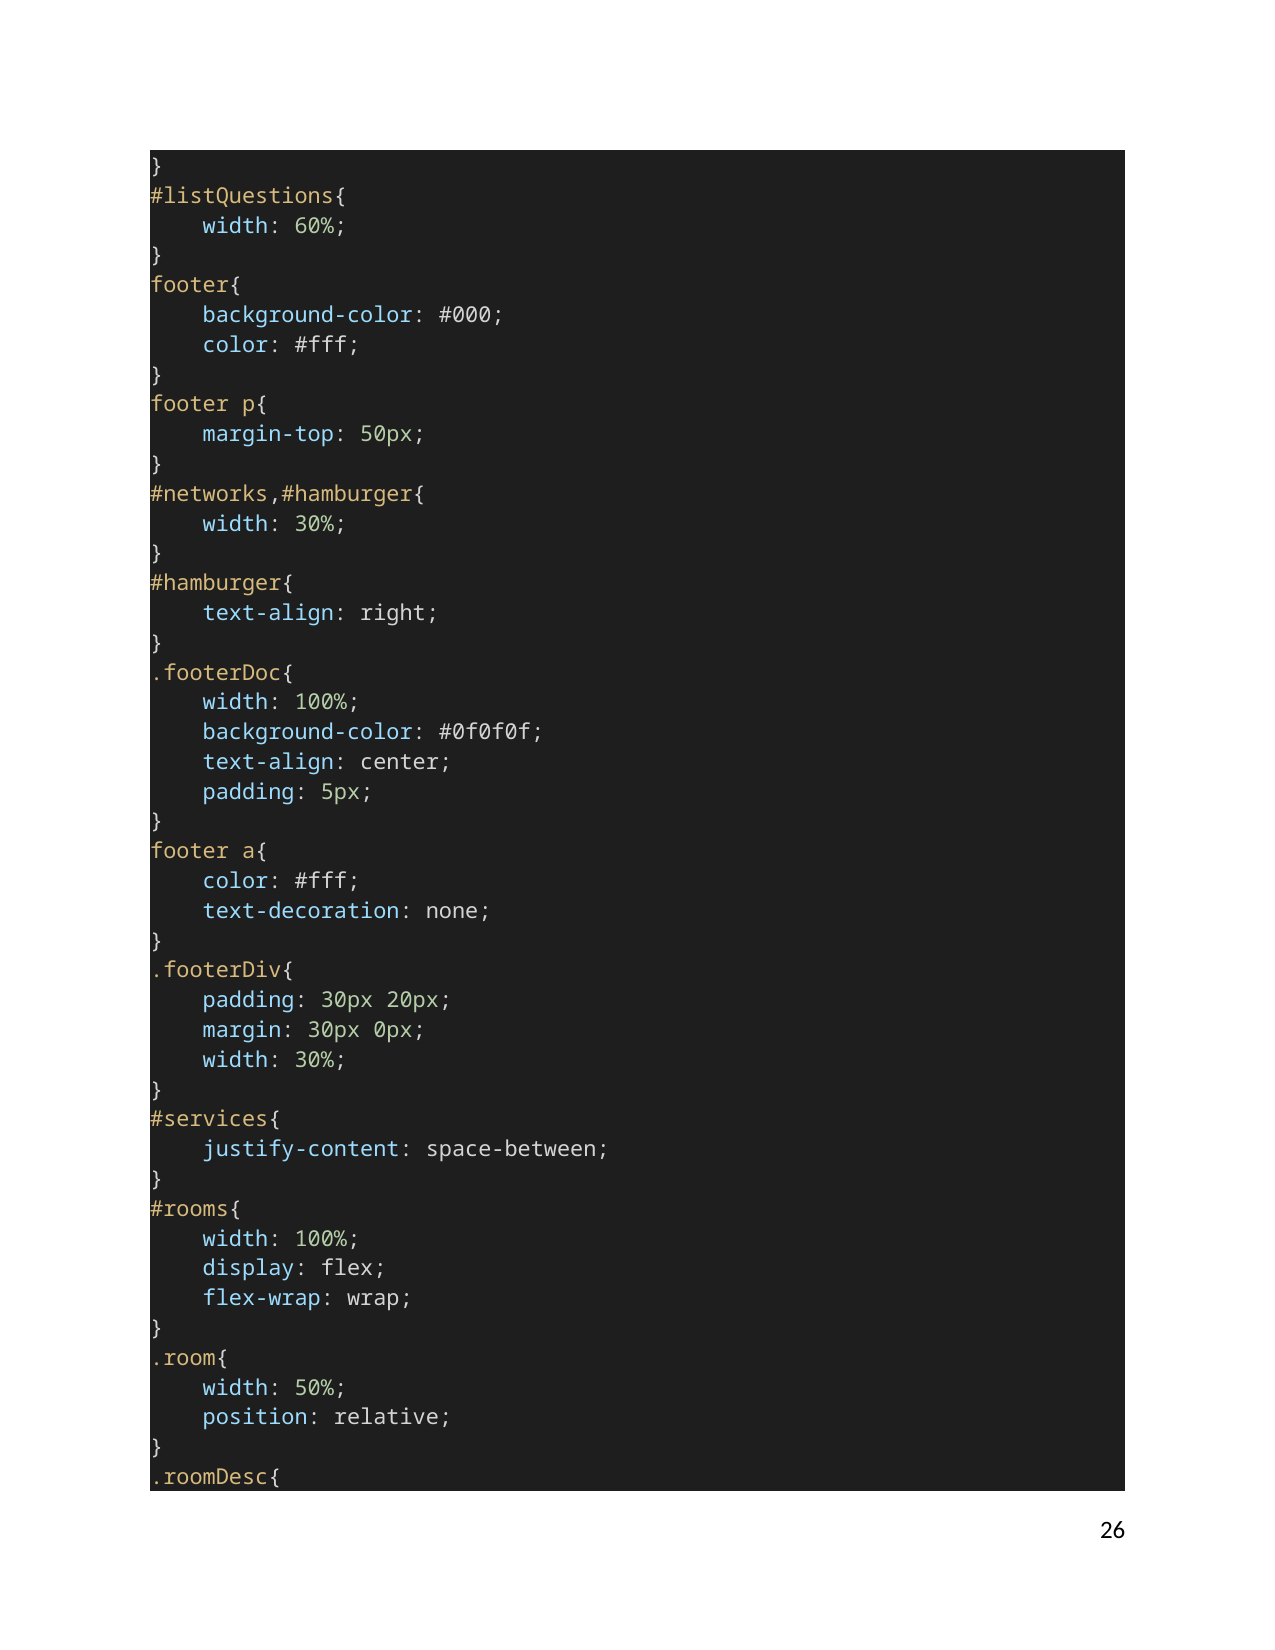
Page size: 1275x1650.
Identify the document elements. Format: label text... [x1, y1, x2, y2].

text #hamburger{ [150, 567, 1125, 597]
text color: #fff; [150, 865, 1125, 895]
text } [150, 1073, 1125, 1103]
text width: 60%; [150, 209, 1125, 239]
text } [150, 358, 1125, 388]
text } [150, 150, 1125, 180]
text padding: 30px 20px; [150, 984, 1125, 1014]
text } [150, 1312, 1125, 1342]
text text-align: center; [150, 746, 1125, 776]
text } [150, 448, 1125, 478]
text } [150, 1431, 1125, 1461]
text position: relative; [150, 1401, 1125, 1431]
text flex-wrap: wrap; [150, 1282, 1125, 1312]
text } [150, 924, 1125, 954]
text #services{ [150, 1103, 1125, 1133]
text text-align: right; [150, 597, 1125, 627]
text color: #fff; [150, 329, 1125, 358]
text width: 100%; [150, 1222, 1125, 1252]
text width: 30%; [150, 1044, 1125, 1073]
text .footerDoc{ [150, 656, 1125, 686]
text background-color: #000; [150, 299, 1125, 329]
text width: 50%; [150, 1371, 1125, 1401]
text margin-top: 50px; [150, 418, 1125, 448]
text #listQuestions{ [150, 180, 1125, 209]
text background-color: #0f0f0f; [150, 716, 1125, 746]
text #rooms{ [150, 1193, 1125, 1222]
text display: flex; [150, 1252, 1125, 1282]
text justify-content: space-between; [150, 1133, 1125, 1163]
text .roomDesc{ [150, 1461, 1125, 1491]
text } [150, 627, 1125, 656]
text margin: 30px 0px; [150, 1014, 1125, 1044]
text width: 30%; [150, 507, 1125, 537]
text } [150, 239, 1125, 269]
text } [150, 1163, 1125, 1193]
text .room{ [150, 1342, 1125, 1371]
text #networks,#hamburger{ [150, 478, 1125, 507]
text footer p{ [150, 388, 1125, 418]
text footer{ [150, 269, 1125, 299]
text } [150, 805, 1125, 835]
text footer a{ [150, 835, 1125, 865]
text .footerDiv{ [150, 954, 1125, 984]
text width: 100%; [150, 686, 1125, 716]
text text-decoration: none; [150, 895, 1125, 924]
text } [150, 537, 1125, 567]
text padding: 5px; [150, 776, 1125, 805]
